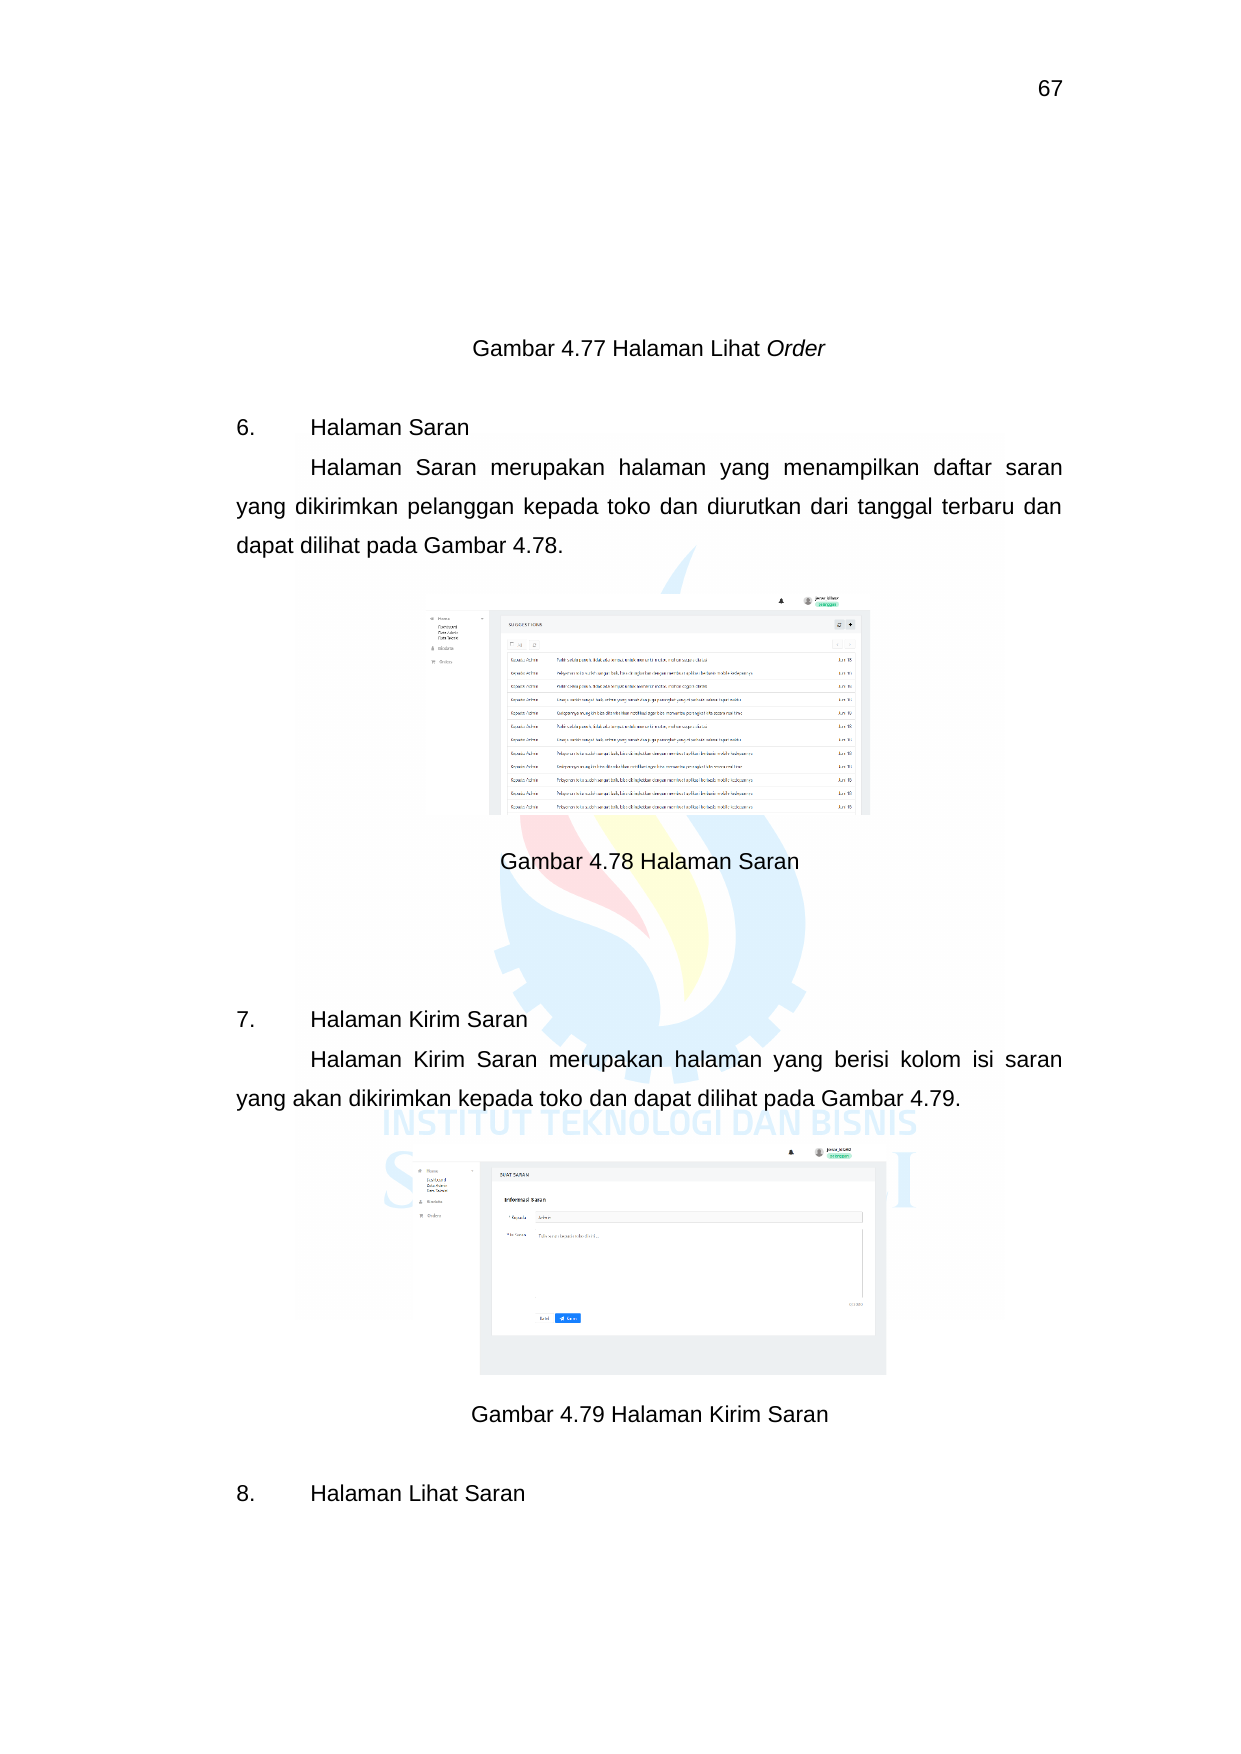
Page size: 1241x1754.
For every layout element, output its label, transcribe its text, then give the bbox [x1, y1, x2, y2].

list Halaman Saran [236, 414, 1063, 440]
list Halaman Kirim Saran merupakan halaman yang berisi kolom isi saran yang akan dikirimkan kepada toko dan dapat dilihat pada Gambar 4.79. [236, 1046, 1063, 1112]
text Gambar 4.77 Halaman Lihat Order [236, 335, 1063, 361]
list Halaman Saran merupakan halaman yang menampilkan daftar saran yang dikirimkan pelanggan kepada toko dan diurutkan dari tanggal terbaru dan dapat dilihat pada Gambar 4.78. [236, 453, 1063, 559]
picture [425, 594, 871, 815]
text Gambar 4.78 Halaman Saran [236, 848, 1063, 875]
list Halaman Kirim Saran [236, 1006, 1063, 1033]
text Gambar 4.79 Halaman Kirim Saran [236, 1401, 1063, 1427]
list Halaman Lihat Saran [236, 1480, 1063, 1506]
picture [412, 1144, 887, 1375]
